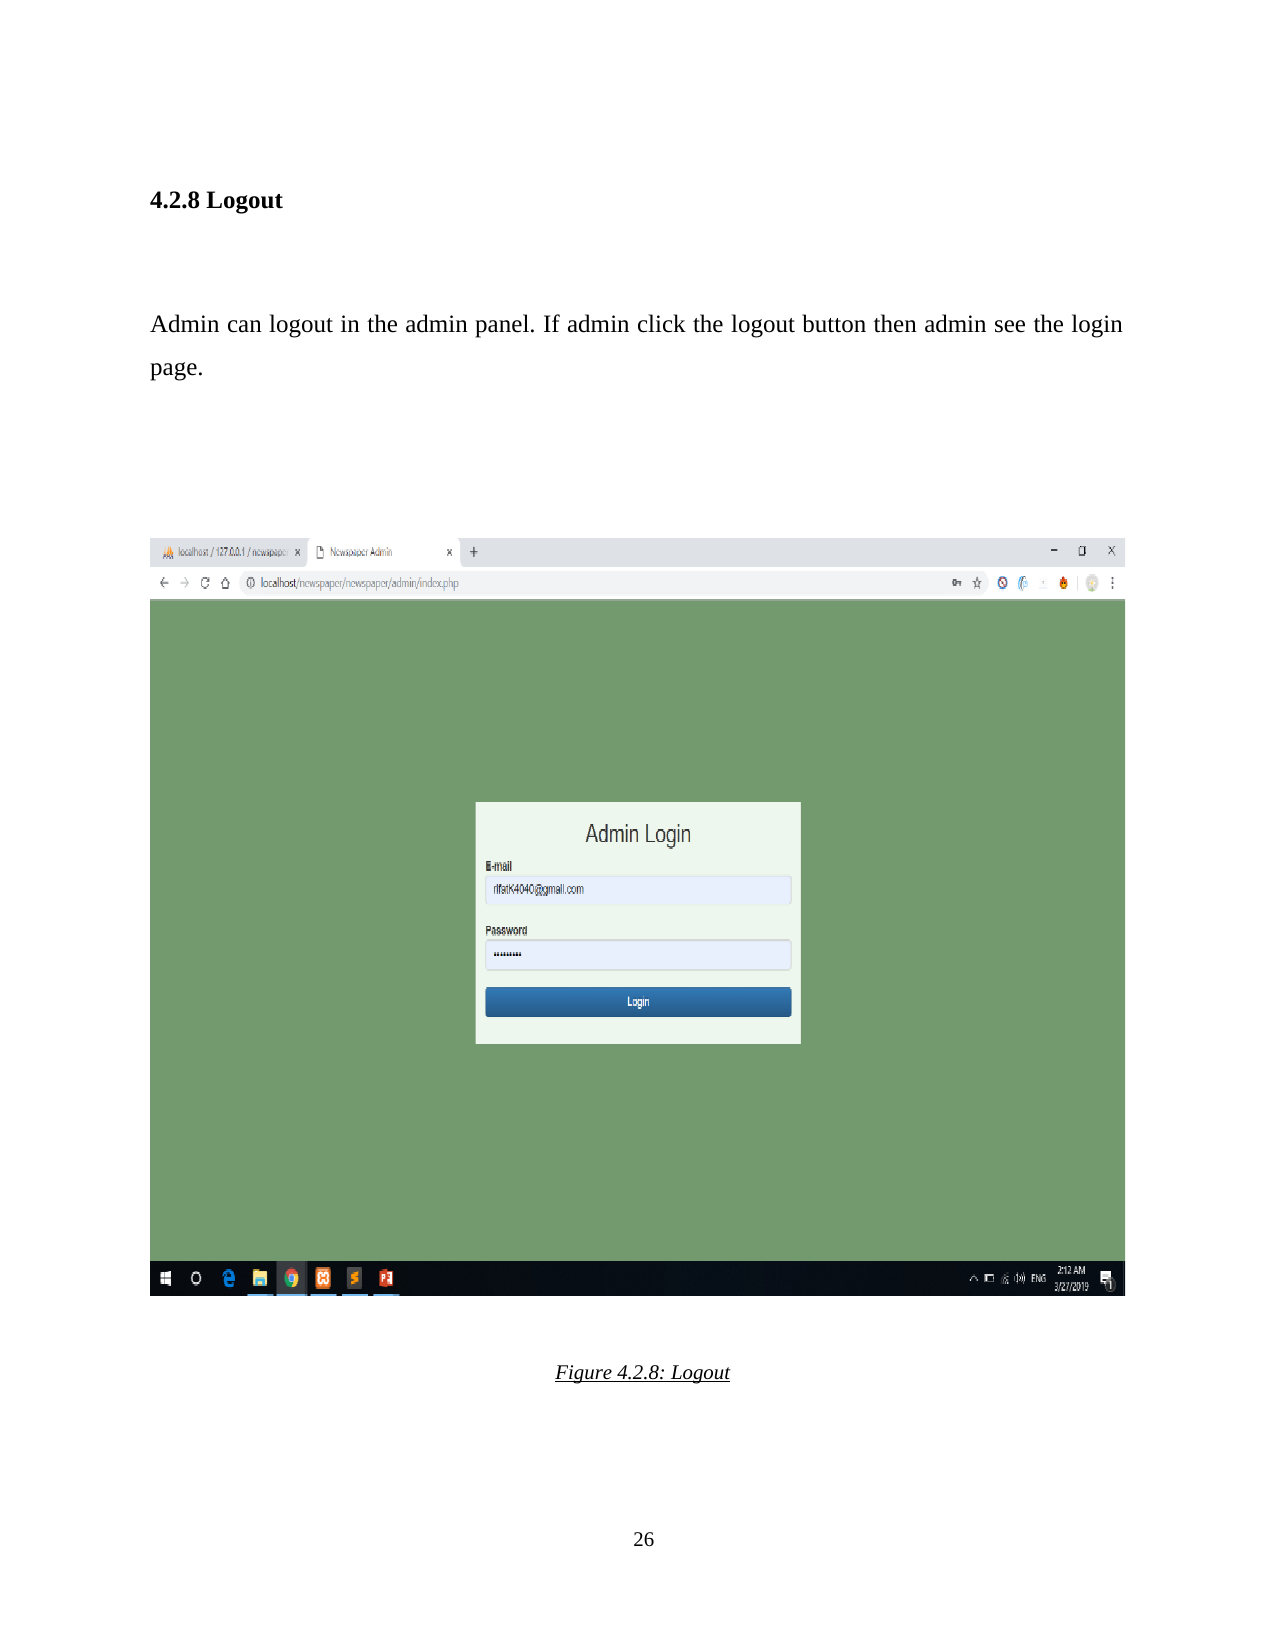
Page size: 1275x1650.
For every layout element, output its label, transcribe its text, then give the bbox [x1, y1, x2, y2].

text Admin can logout in the admin panel. If admin click the logout button then admin see the login page. [150, 309, 1125, 381]
subtitle 4.2.8 Logout [150, 185, 936, 214]
picture [150, 538, 1125, 1296]
text Figure 4.2.8: Logout [351, 1360, 936, 1384]
